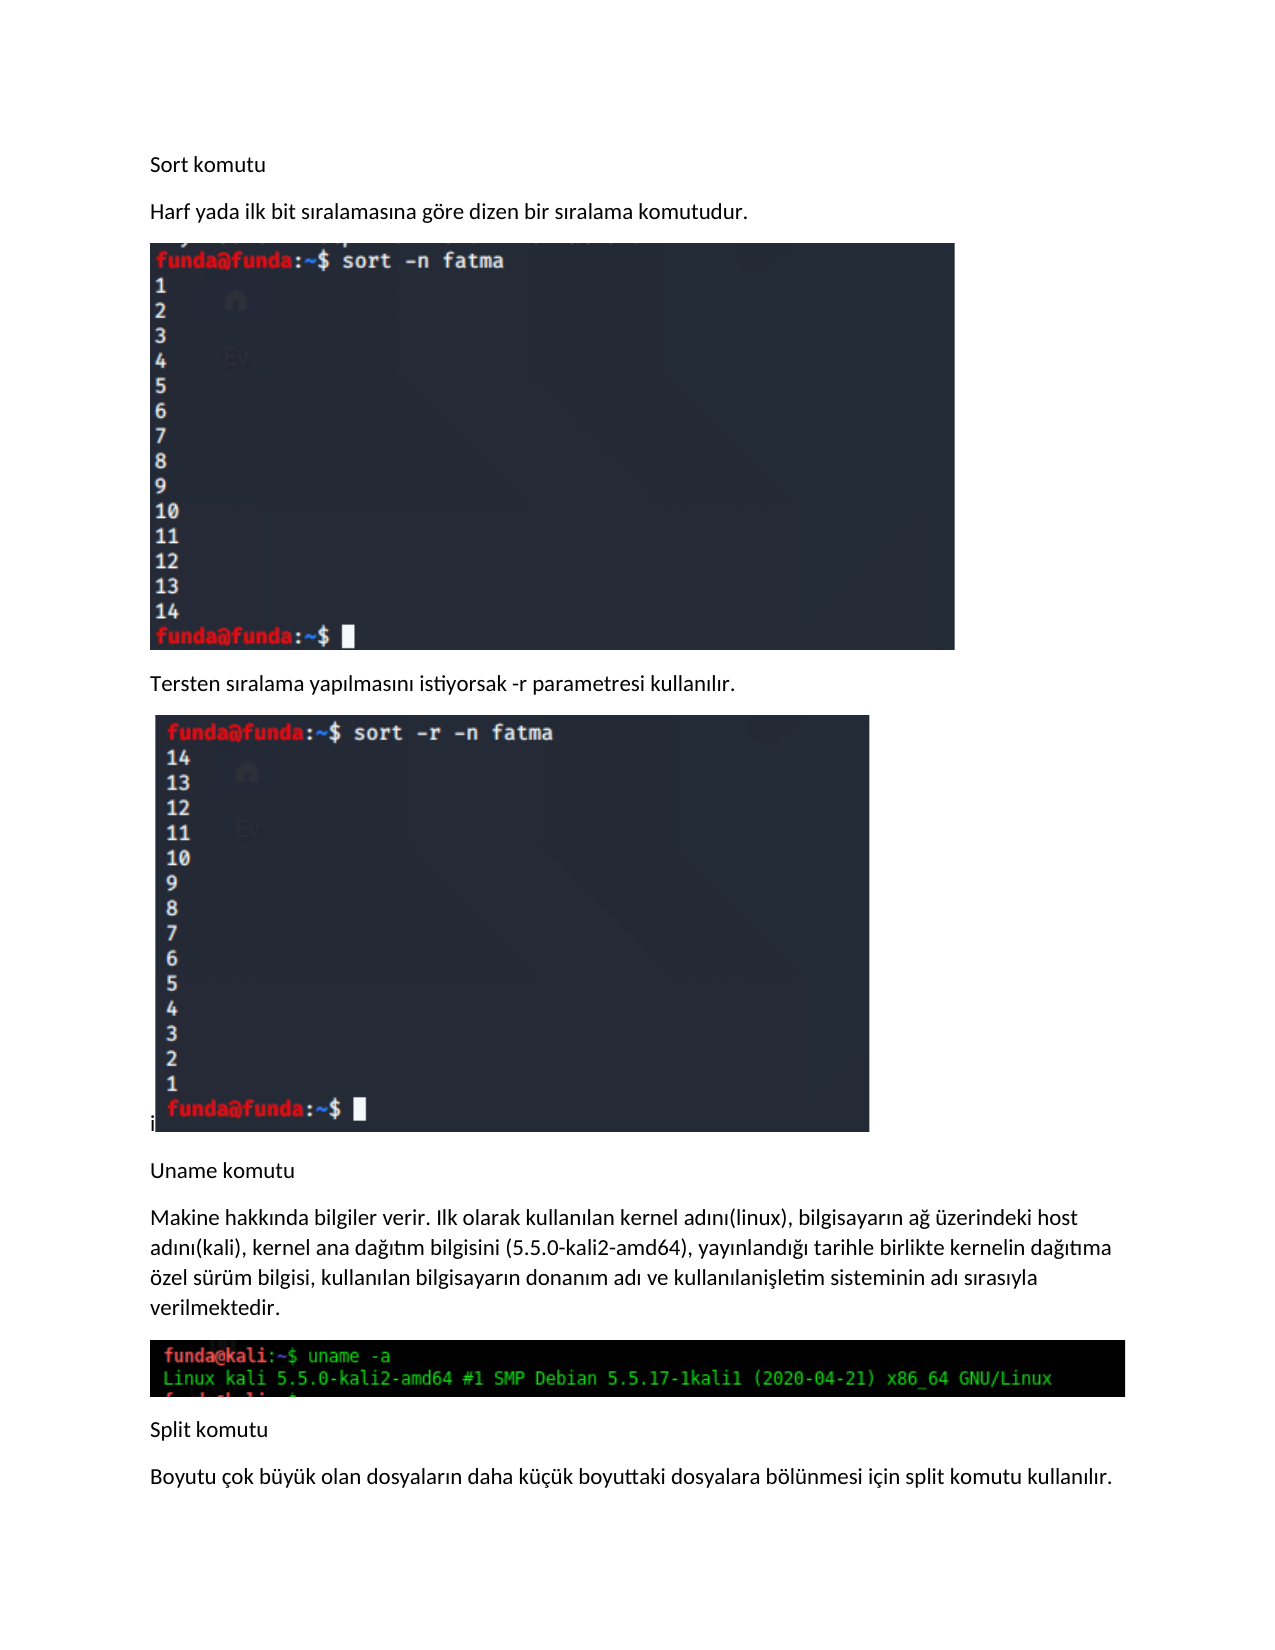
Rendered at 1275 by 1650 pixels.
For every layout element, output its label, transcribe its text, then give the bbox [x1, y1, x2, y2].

text Harf yada ilk bit sıralamasına göre dizen bir sıralama komutudur. [150, 197, 1125, 225]
picture [150, 1340, 1125, 1397]
text Makine hakkında bilgiler verir. Ilk olarak kullanılan kernel adını(linux), bilgisayarın ağ üzerindeki host adını(kali), kernel ana dağıtım bilgisini (5.5.0-kali2-amd64), yayınlandığı tarihle birlikte kernelin dağıtıma özel sürüm bilgisi, kullanılan bilgisayarın donanım adı ve kullanılanişletim sisteminin adı sırasıyla verilmektedir. [150, 1203, 1125, 1321]
text Uname komutu [150, 1156, 1125, 1184]
text Boyutu çok büyük olan dosyaların daha küçük boyuttaki dosyalara bölünmesi için split komutu kullanılır. [150, 1462, 1125, 1490]
picture [155, 715, 870, 1132]
picture [150, 243, 955, 650]
text Sort komutu [150, 150, 1125, 178]
text Split komutu [150, 1415, 1125, 1443]
text Tersten sıralama yapılmasını istiyorsak -r parametresi kullanılır. [150, 669, 1125, 697]
